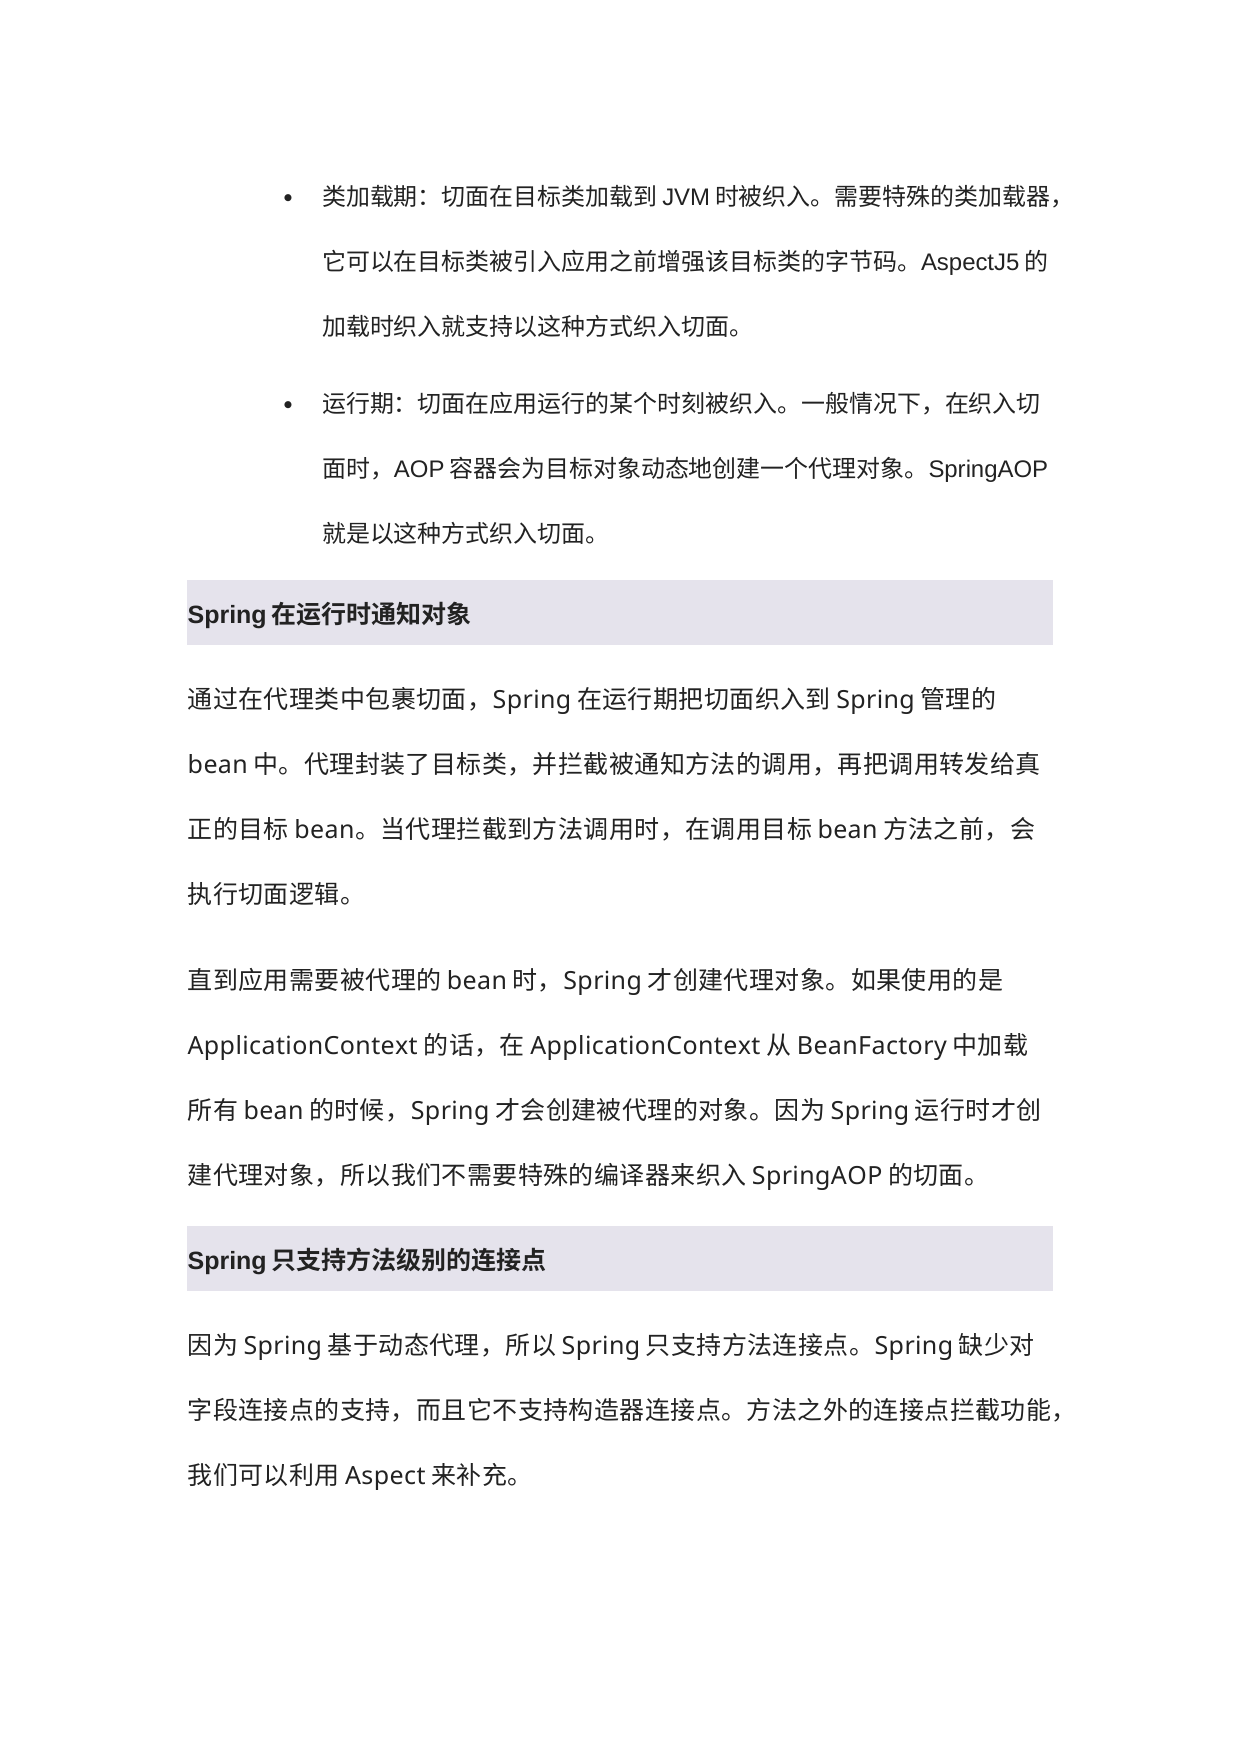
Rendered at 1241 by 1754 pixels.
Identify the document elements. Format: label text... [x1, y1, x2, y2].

list 运行期：切面在应用运行的某个时刻被织入。一般情况下，在织入切面时，AOP容器会为目标对象动态地创建一个代理对象。SpringAOP就是以这种方式织入切面。 [284, 369, 1053, 564]
text 因为Spring基于动态代理，所以Spring只支持方法连接点。Spring缺少对字段连接点的支持，而且它不支持构造器连接点。方法之外的连接点拦截功能，我们可以利用Aspect来补充。 [187, 1311, 1053, 1506]
text 直到应用需要被代理的bean时，Spring才创建代理对象。如果使用的是ApplicationContext的话，在ApplicationContext从BeanFactory中加载所有bean的时候，Spring才会创建被代理的对象。因为Spring运行时才创建代理对象，所以我们不需要特殊的编译器来织入SpringAOP的切面。 [187, 946, 1053, 1206]
list 类加载期：切面在目标类加载到JVM时被织入。需要特殊的类加载器，它可以在目标类被引入应用之前增强该目标类的字节码。AspectJ5的加载时织入就支持以这种方式织入切面。 [284, 162, 1053, 357]
text Spring在运行时通知对象 [187, 580, 1053, 645]
text Spring只支持方法级别的连接点 [187, 1226, 1053, 1291]
text 通过在代理类中包裹切面，Spring在运行期把切面织入到Spring管理的bean中。代理封装了目标类，并拦截被通知方法的调用，再把调用转发给真正的目标bean。当代理拦截到方法调用时，在调用目标bean方法之前，会执行切面逻辑。 [187, 665, 1053, 925]
